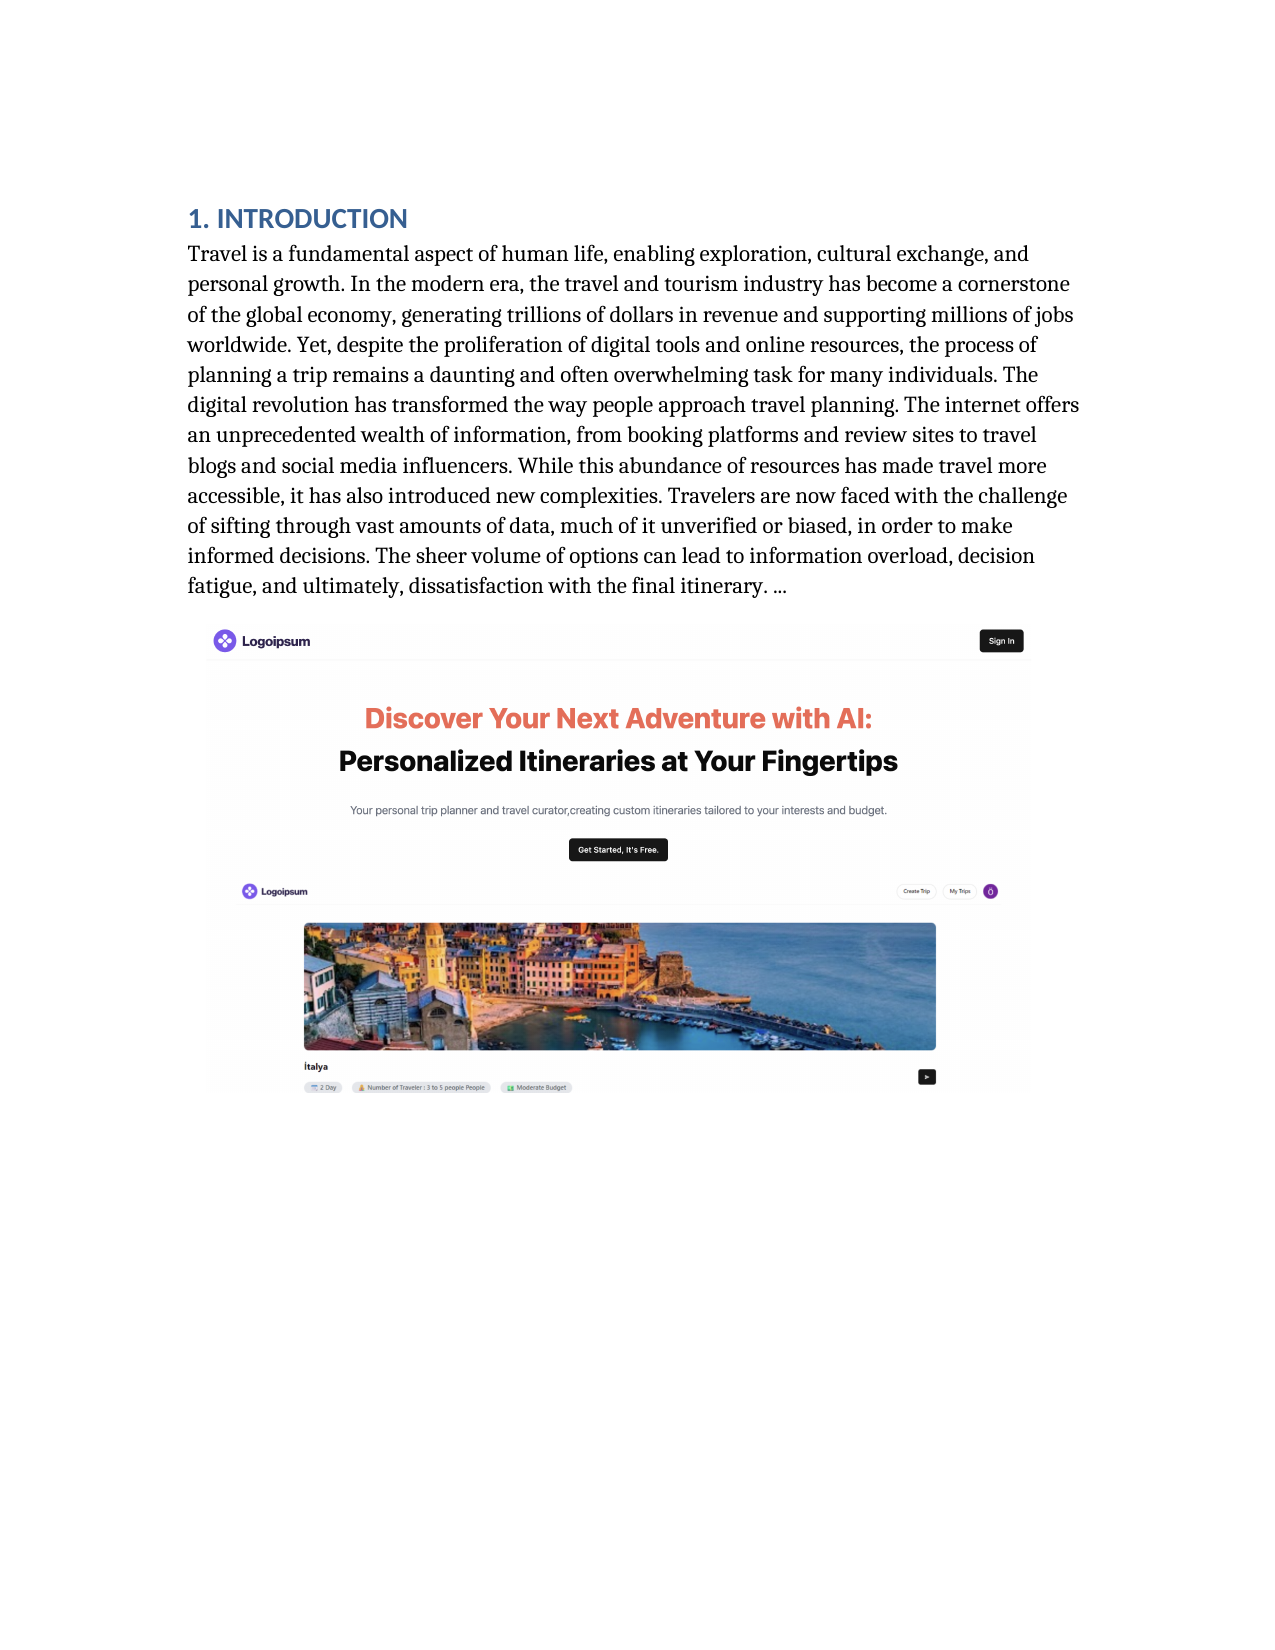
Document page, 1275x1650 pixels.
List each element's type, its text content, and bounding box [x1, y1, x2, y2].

text Travel is a fundamental aspect of human life, enabling exploration, cultural exchange, and personal growth. In the modern era, the travel and tourism industry has become a cornerstone of the global economy, generating trillions of dollars in revenue and supporting millions of jobs worldwide. Yet, despite the proliferation of digital tools and online resources, the process of planning a trip remains a daunting and often overwhelming task for many individuals. The digital revolution has transformed the way people approach travel planning. The internet offers an unprecedented wealth of information, from booking platforms and review sites to travel blogs and social media influencers. While this abundance of resources has made travel more accessible, it has also introduced new complexities. Travelers are now faced with the challenge of sifting through vast amounts of data, much of it unverified or biased, in order to make informed decisions. The sheer volume of options can lead to information overload, decision fatigue, and ultimately, dissatisfaction with the final itinerary. ... [187, 241, 1087, 599]
subtitle 1. INTRODUCTION [187, 200, 1087, 236]
picture [206, 624, 1032, 1093]
